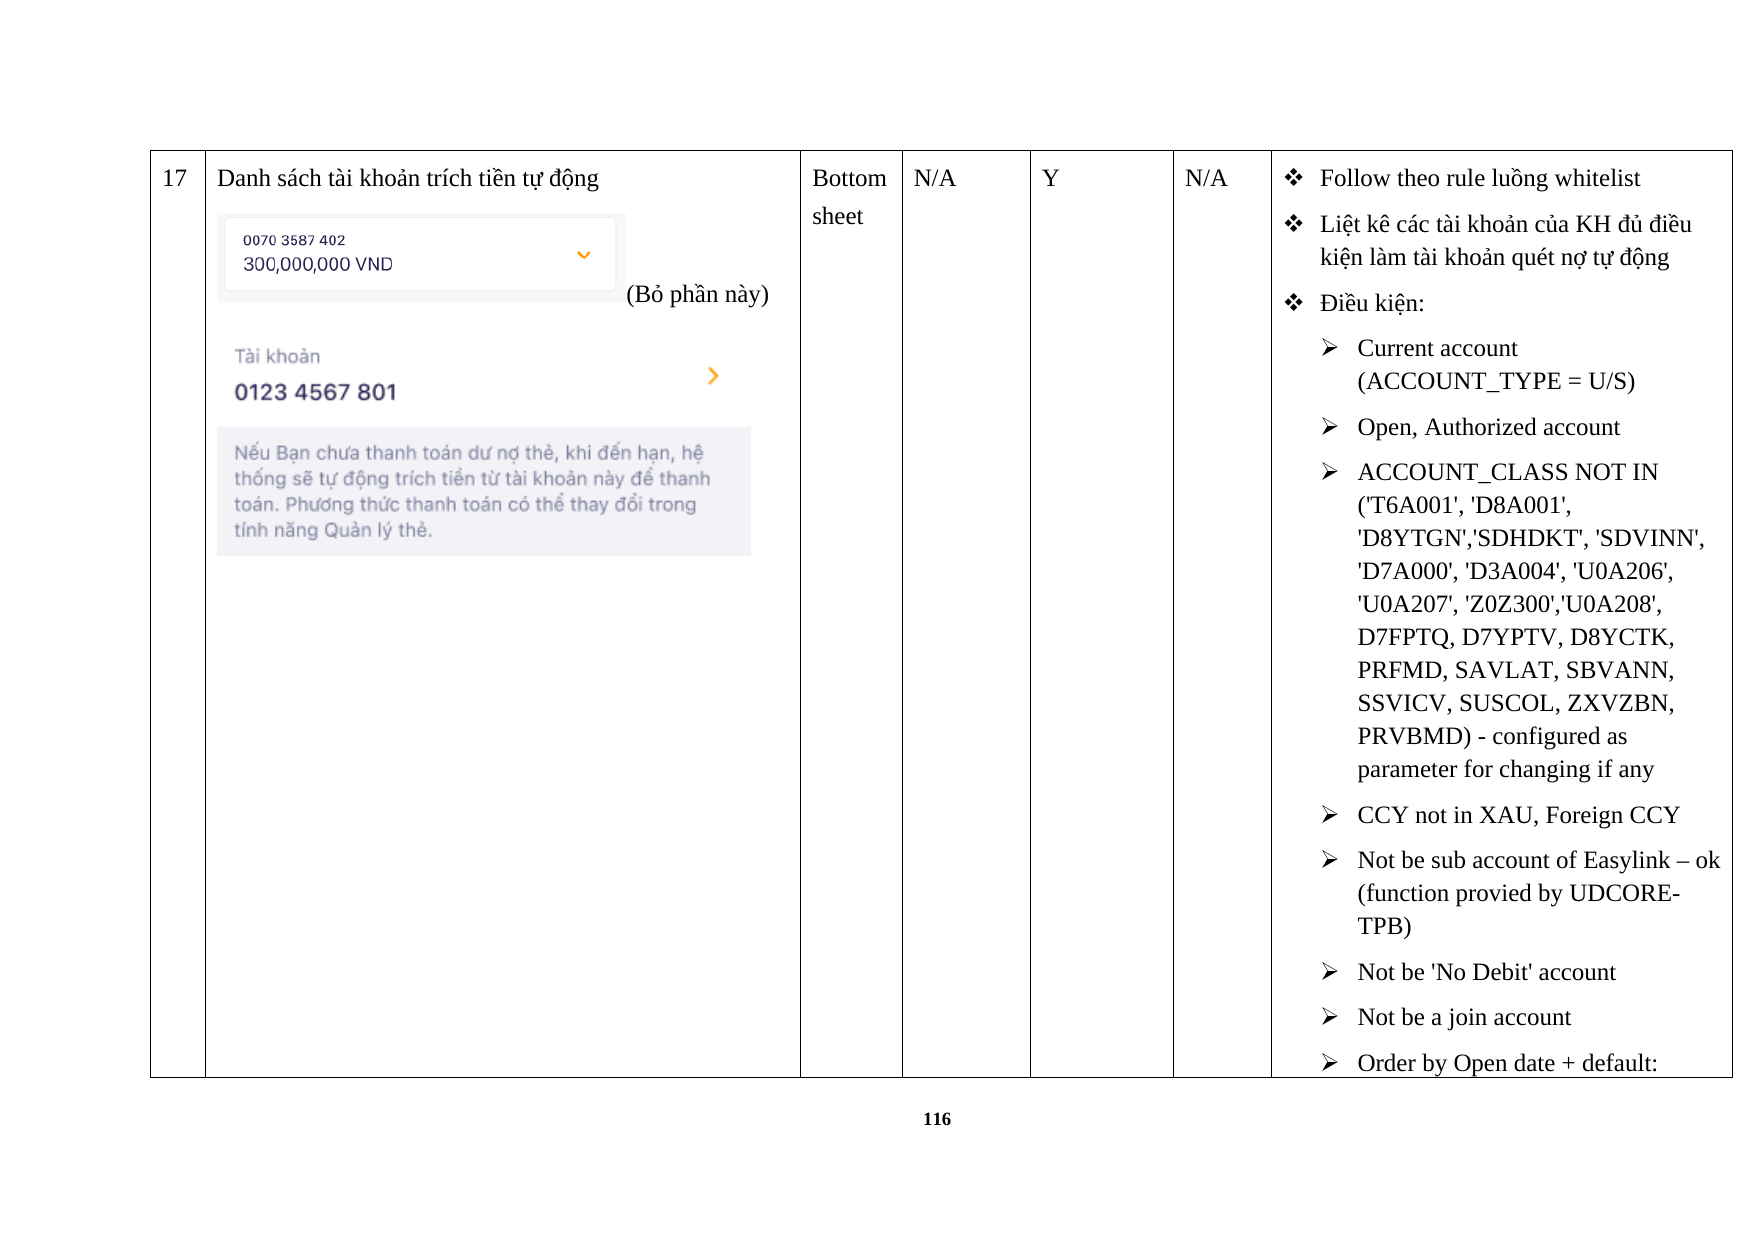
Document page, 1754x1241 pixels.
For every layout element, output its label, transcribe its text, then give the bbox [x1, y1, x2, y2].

table_cell N/A [903, 151, 1030, 1077]
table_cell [1272, 151, 1732, 1077]
table_cell [151, 151, 205, 1077]
picture [216, 329, 752, 556]
table_cell Bottom sheet [801, 151, 902, 1077]
table_cell N/A [1174, 151, 1271, 1077]
picture [216, 213, 626, 303]
table_cell Y [1031, 151, 1173, 1077]
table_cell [206, 151, 800, 1077]
